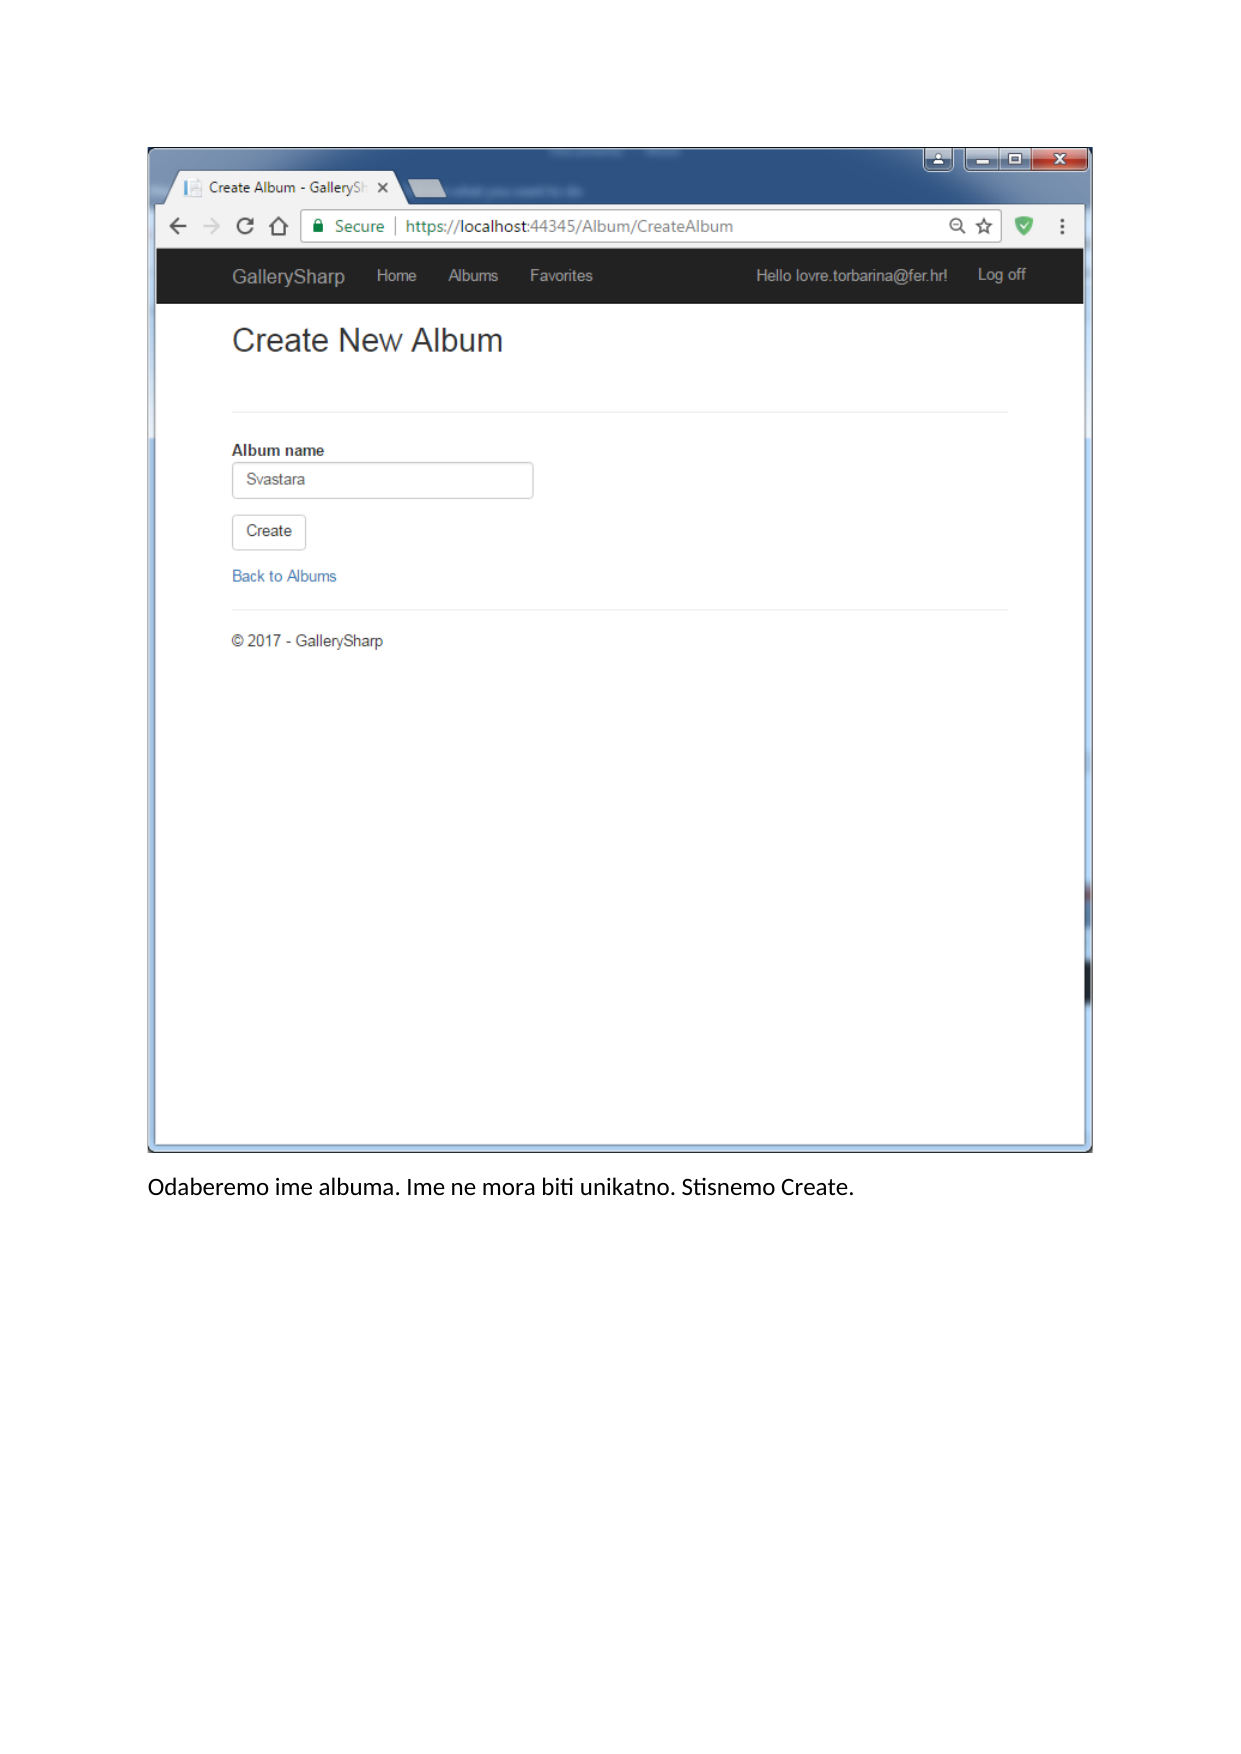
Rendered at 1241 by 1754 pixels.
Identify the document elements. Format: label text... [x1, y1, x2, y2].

picture [147, 147, 1093, 1153]
text Odaberemo ime albuma. Ime ne mora biti unikatno. Stisnemo Create. [148, 1171, 1093, 1202]
